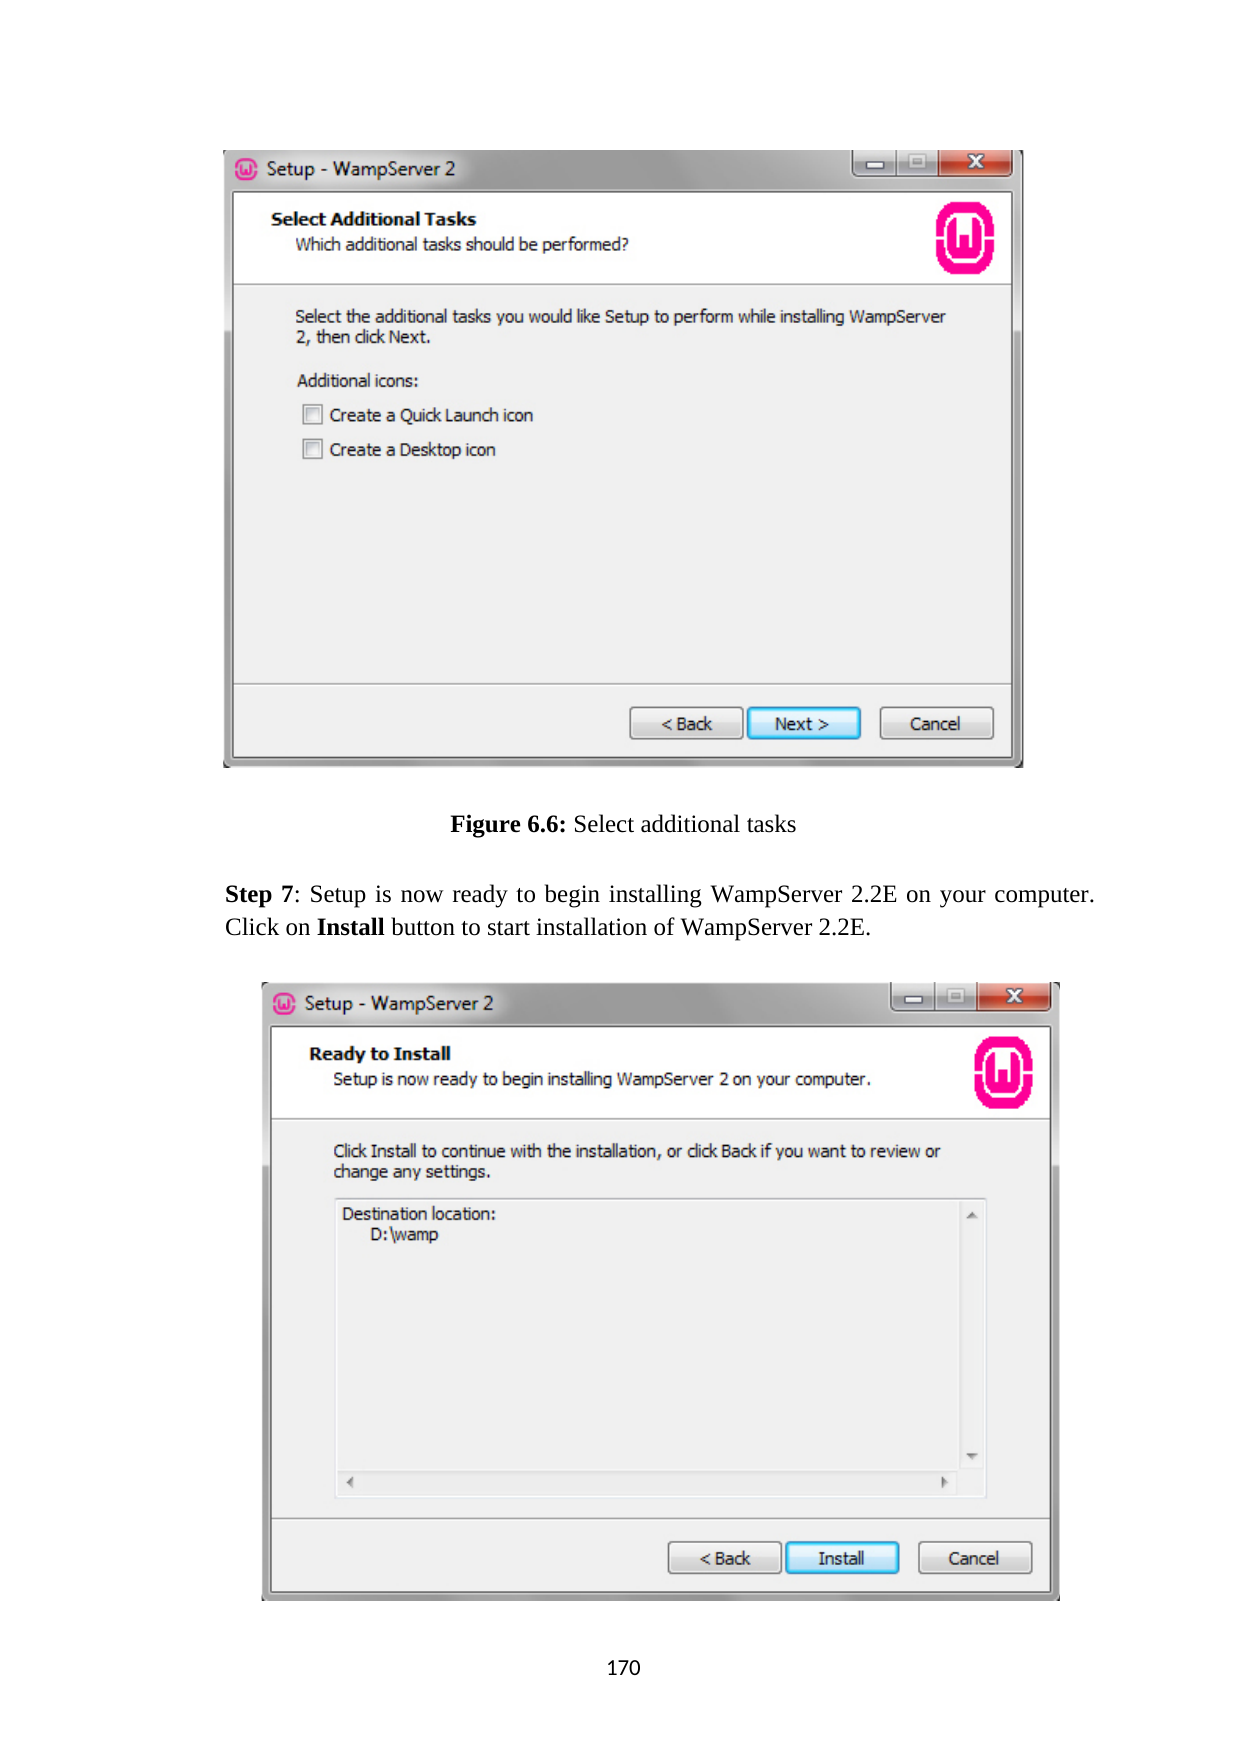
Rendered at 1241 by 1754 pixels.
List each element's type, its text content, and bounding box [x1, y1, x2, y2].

picture [261, 982, 1060, 1601]
text Step 7: Setup is now ready to begin installing WampServer 2.2E on your computer. Click on Install button to start installation of WampServer 2.2E. [225, 879, 1097, 941]
picture [223, 150, 1024, 768]
text Figure 6.6: Select additional tasks [150, 809, 1097, 838]
